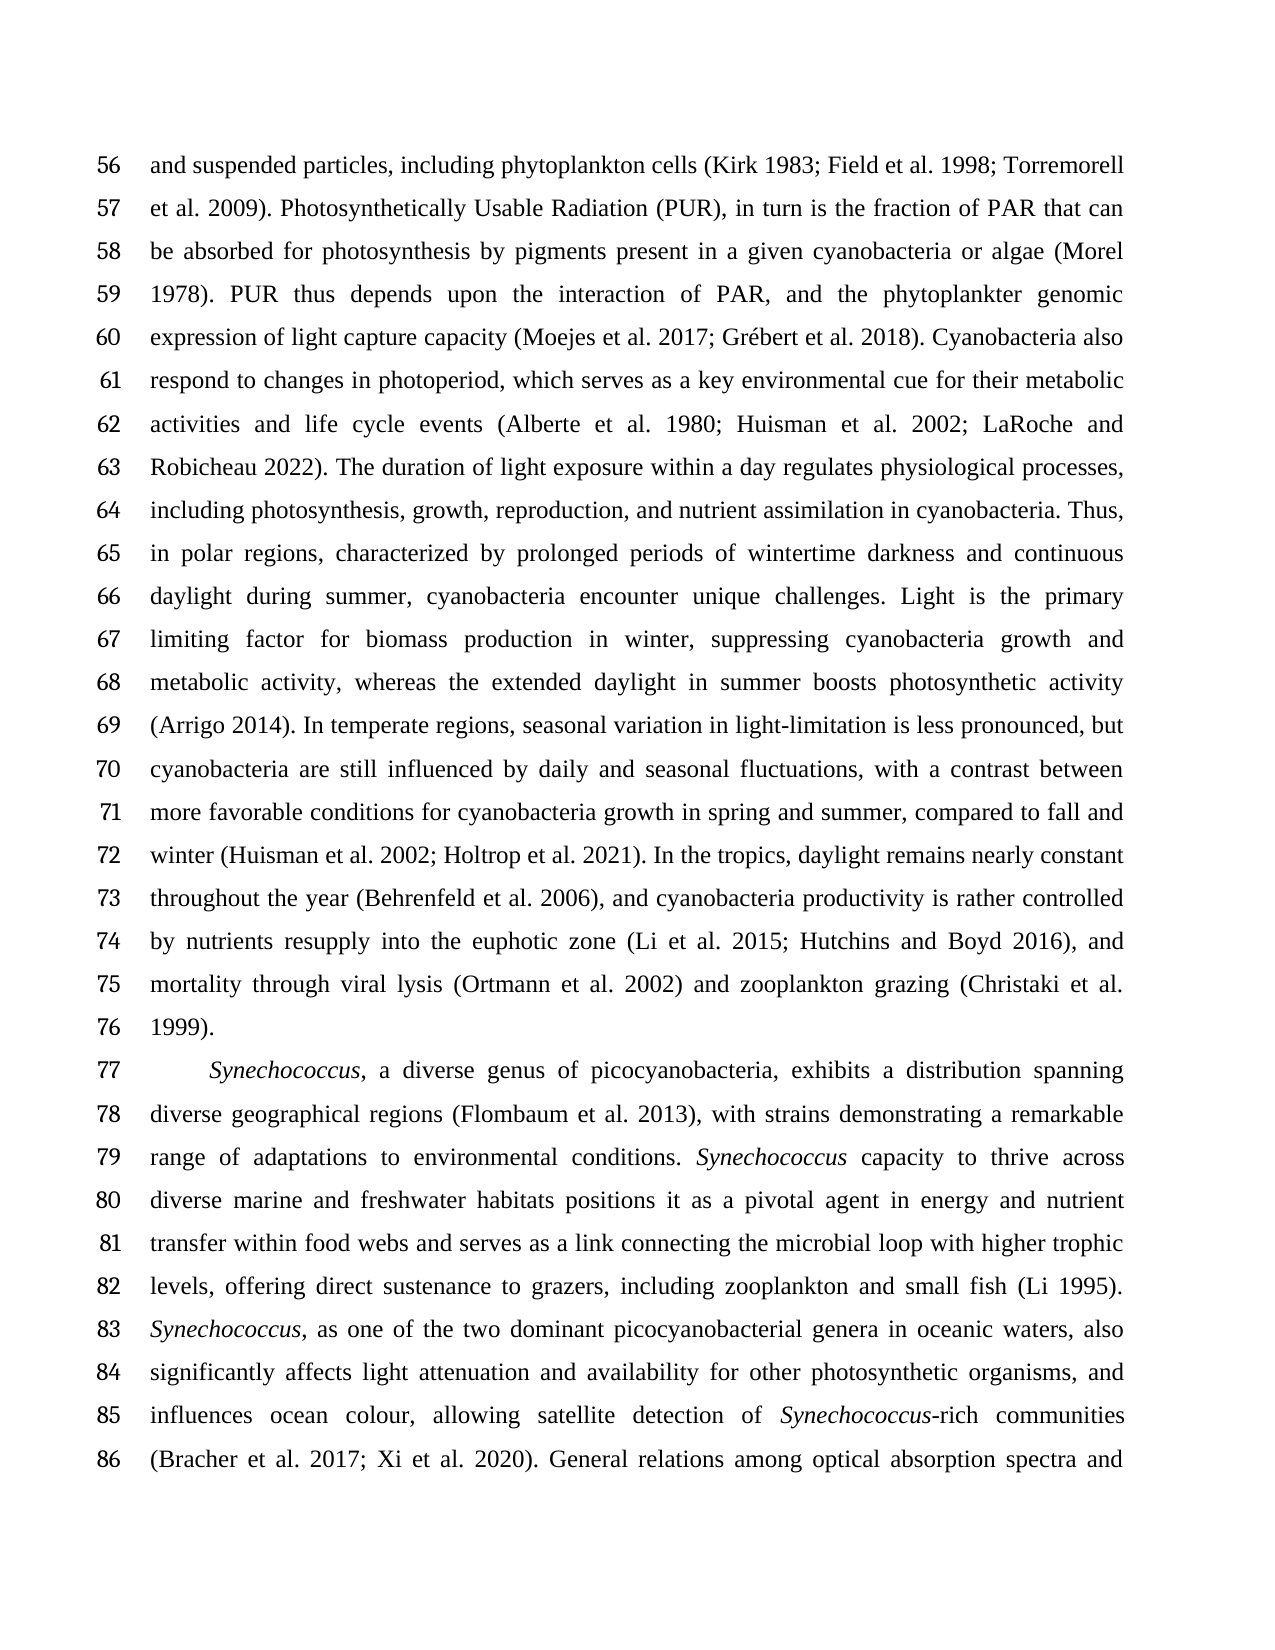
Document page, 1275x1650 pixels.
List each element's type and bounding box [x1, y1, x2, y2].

text [150, 1056, 1125, 1472]
text [150, 150, 1125, 1041]
